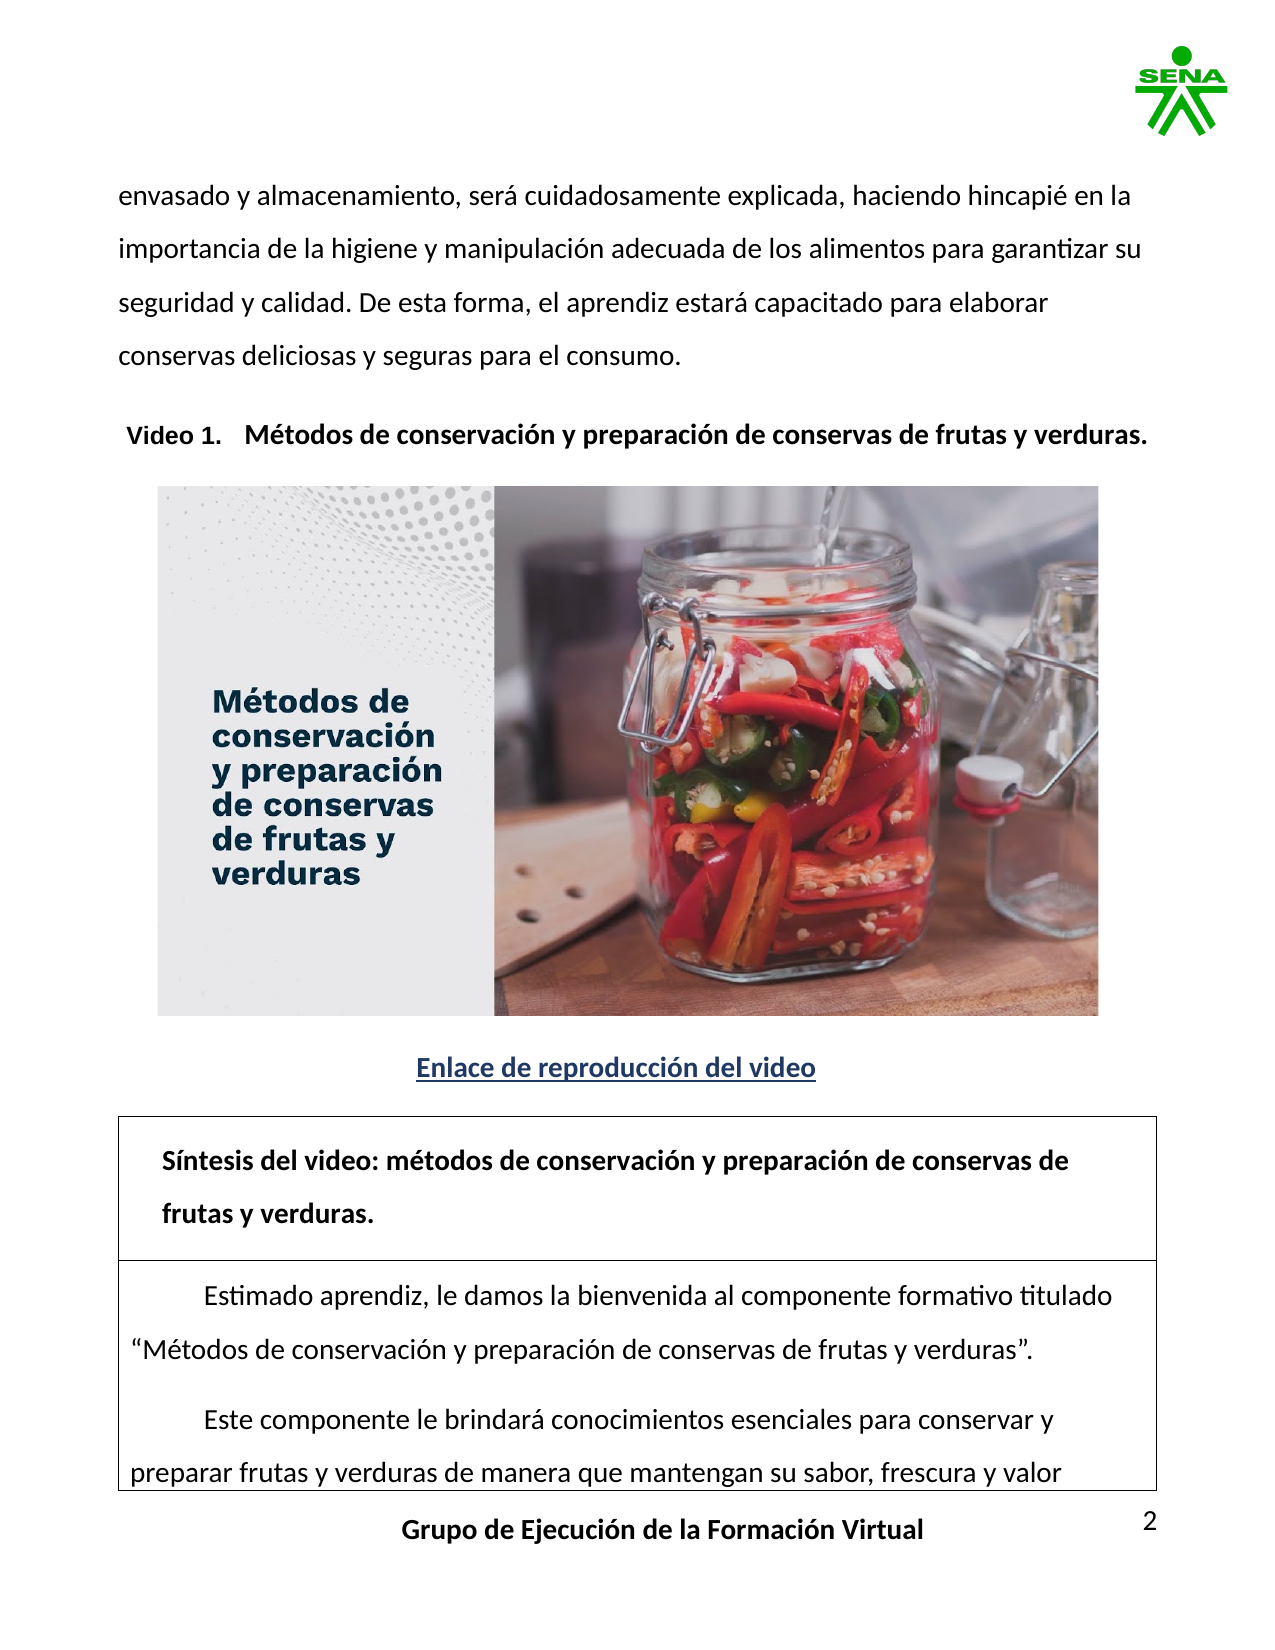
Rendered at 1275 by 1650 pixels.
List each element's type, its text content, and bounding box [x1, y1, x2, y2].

picture [157, 486, 1099, 1016]
text Métodos de conservación y preparación de conservas de frutas y verduras. [118, 416, 1157, 452]
picture [1135, 46, 1228, 136]
text Enlace de reproducción del video [118, 1049, 1157, 1085]
table_header Síntesis del video: métodos de conservación y preparación de conservas de frutas y verduras. [119, 1117, 1156, 1260]
